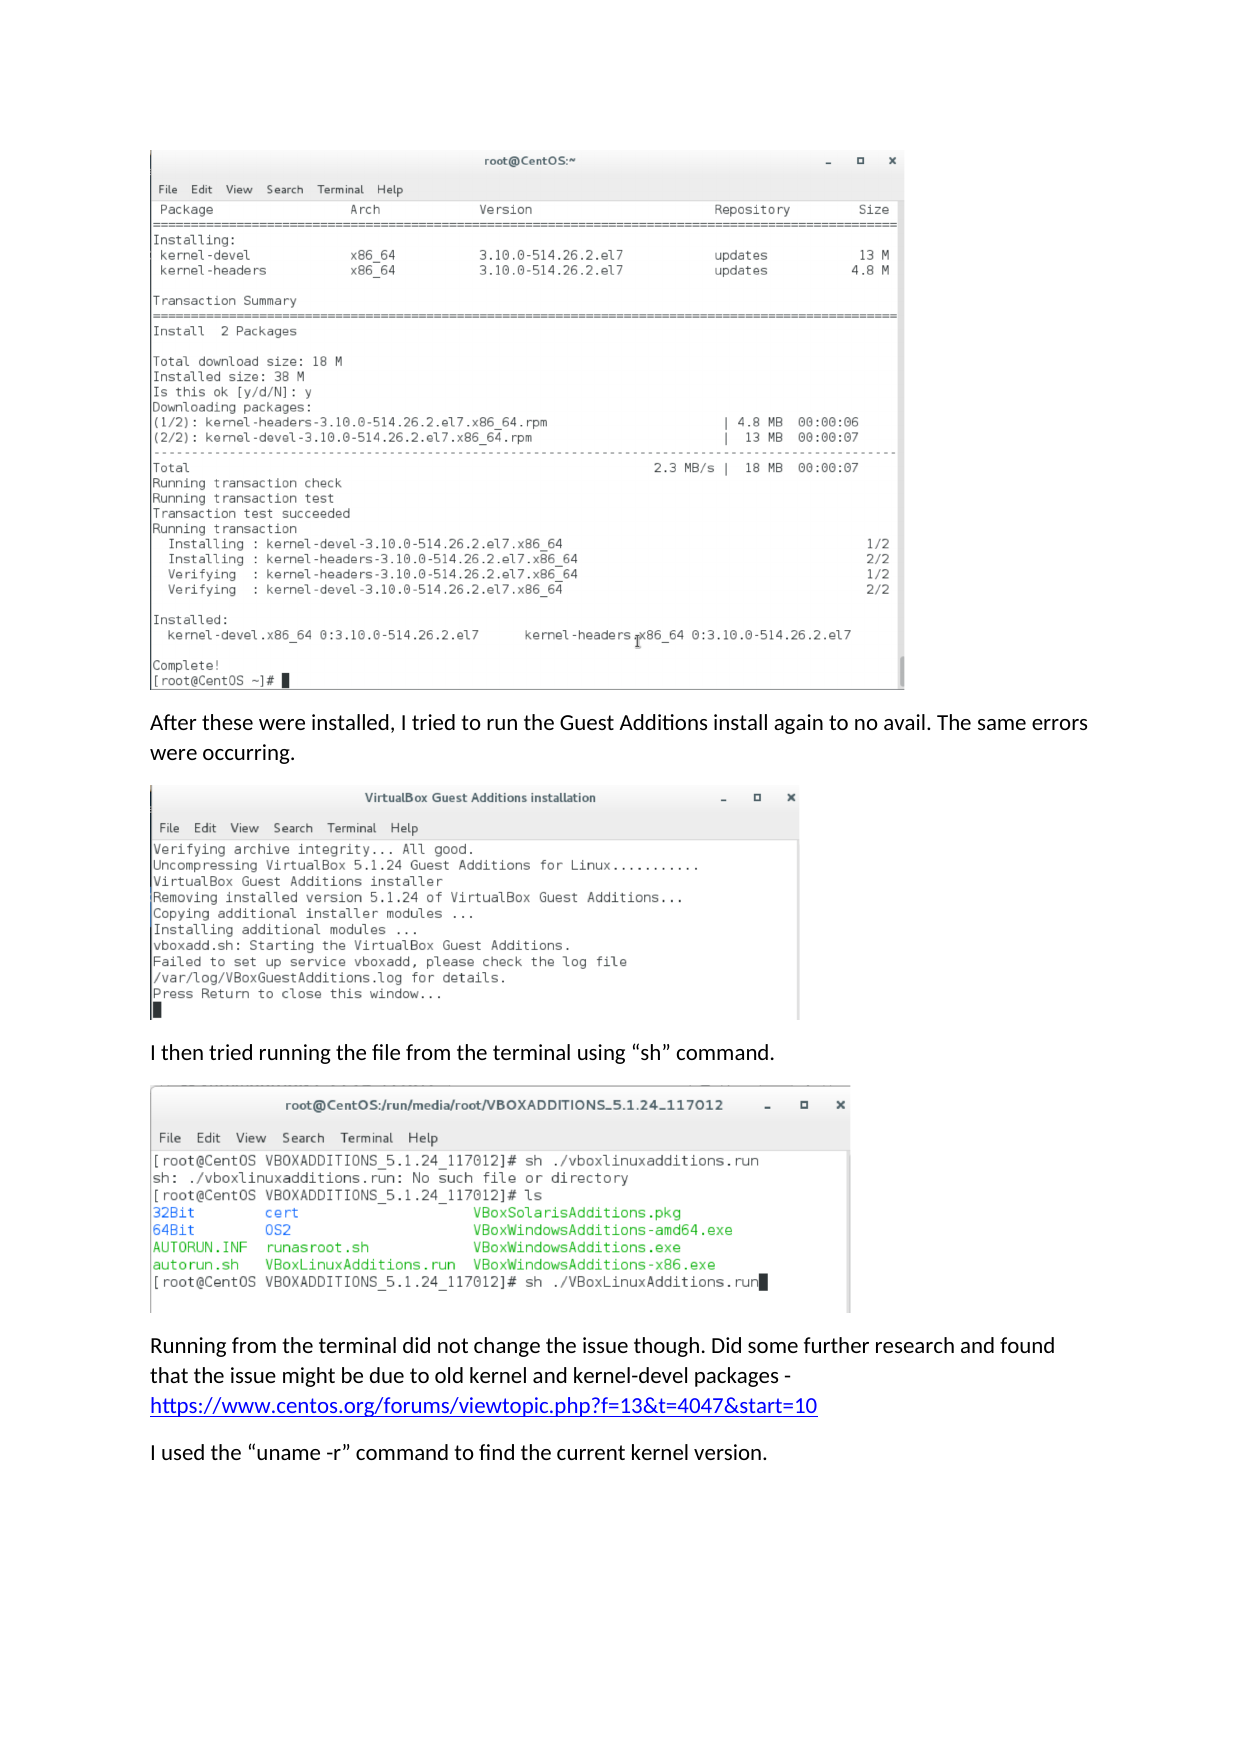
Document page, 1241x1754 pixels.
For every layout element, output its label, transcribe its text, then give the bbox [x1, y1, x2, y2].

picture [150, 1085, 851, 1313]
text Running from the terminal did not change the issue though. Did some further research and found that the issue might be due to old kernel and kernel-devel packages - https://www.centos.org/forums/viewtopic.php?f=13&t=4047&start=10 [150, 1331, 1090, 1419]
text I then tried running the file from the terminal using “sh” command. [150, 1038, 1090, 1066]
text I used the “uname -r” command to find the current kernel version. [150, 1438, 1090, 1466]
text After these were installed, I tried to run the Guest Additions install again to no avail. The same errors were occurring. [150, 708, 1090, 766]
picture [150, 150, 905, 690]
picture [150, 785, 800, 1020]
